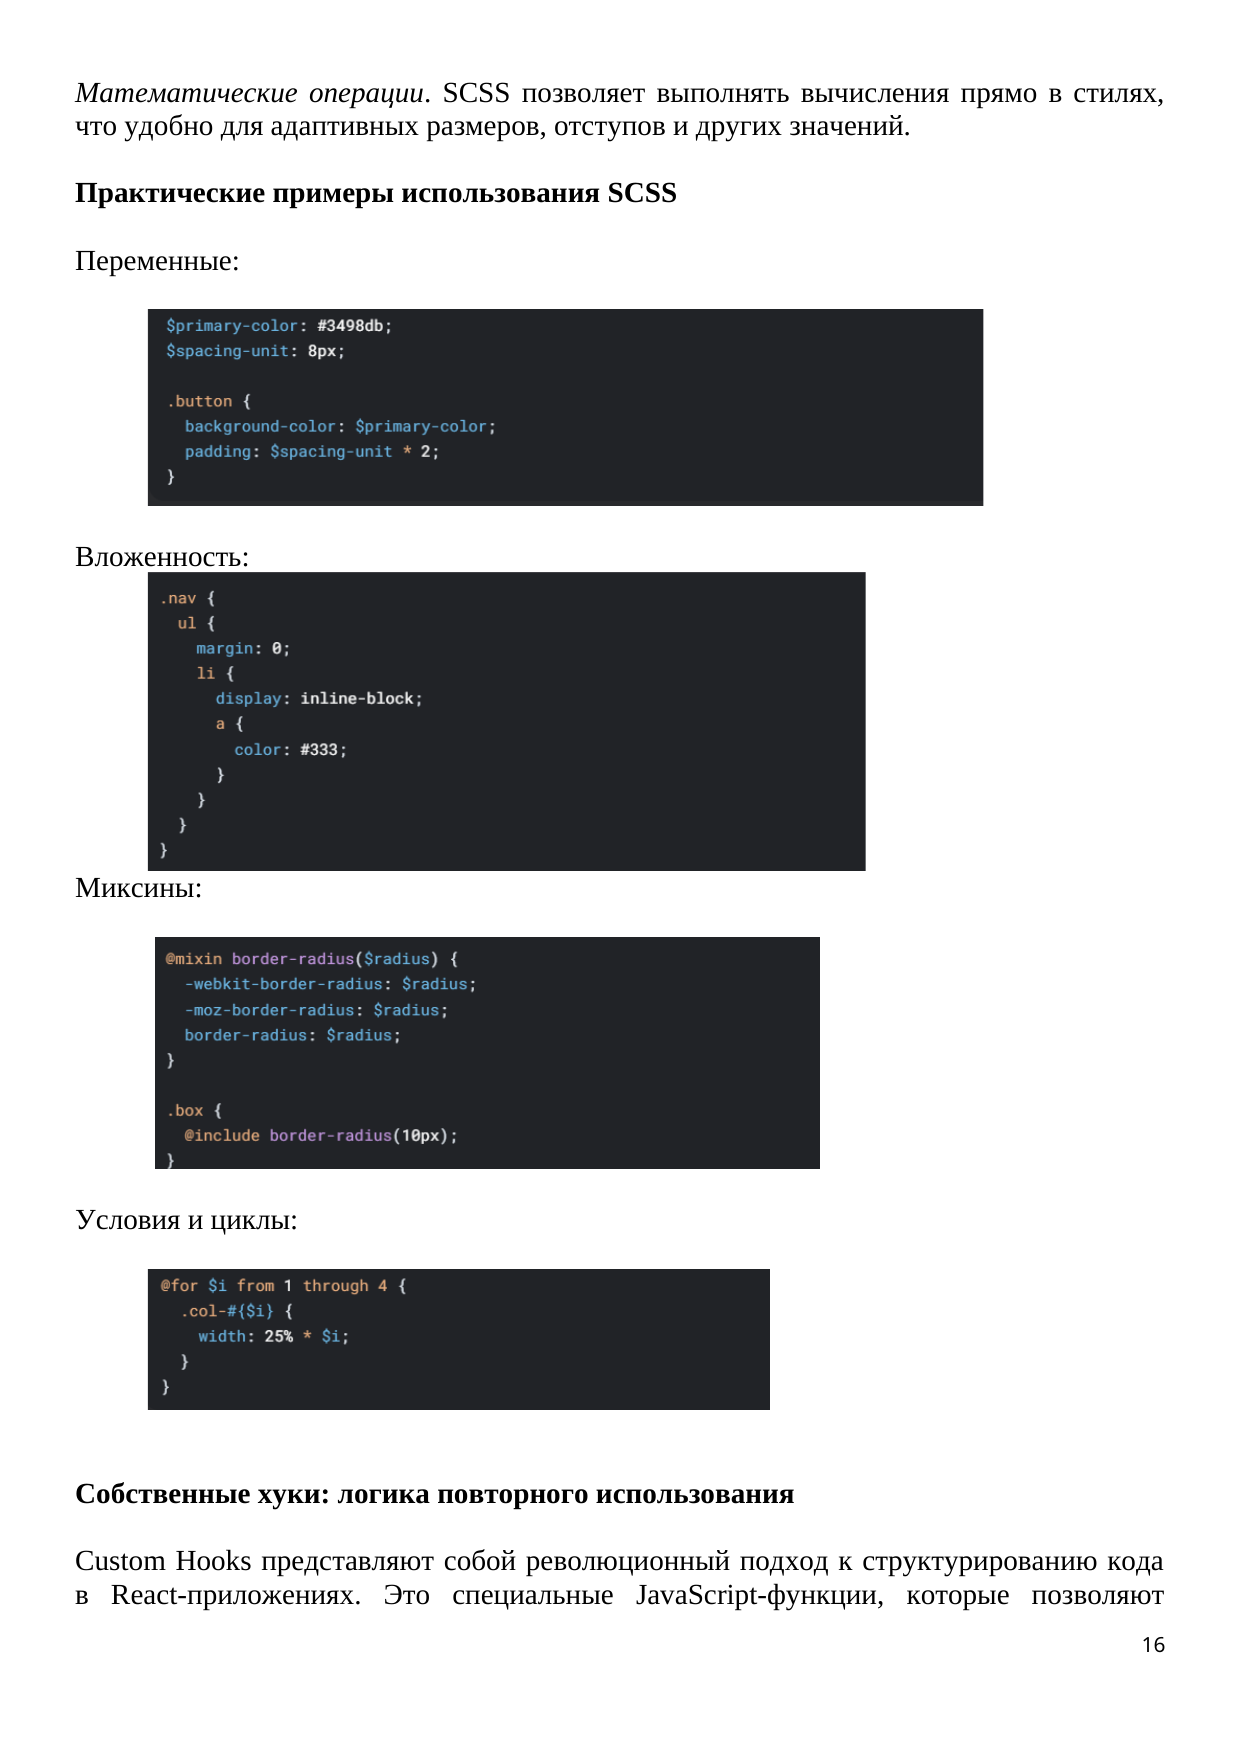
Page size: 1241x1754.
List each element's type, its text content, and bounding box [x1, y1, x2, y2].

text Условия и циклы: [75, 1202, 1165, 1236]
picture [147, 1269, 770, 1410]
text Практические примеры использования SCSS [75, 176, 1165, 209]
picture [155, 937, 820, 1169]
text Переменные: [75, 243, 1165, 276]
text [75, 1543, 1165, 1610]
text Миксины: [75, 871, 1165, 904]
picture [147, 572, 866, 871]
text Собственные хуки: логика повторного использования [75, 1476, 1165, 1510]
picture [147, 309, 984, 506]
text Математические операции. SCSS позволяет выполнять вычисления прямо в стилях, что удобно для адаптивных размеров, отступов и других значений. [75, 75, 1165, 142]
text Вложенность: [75, 539, 1165, 573]
